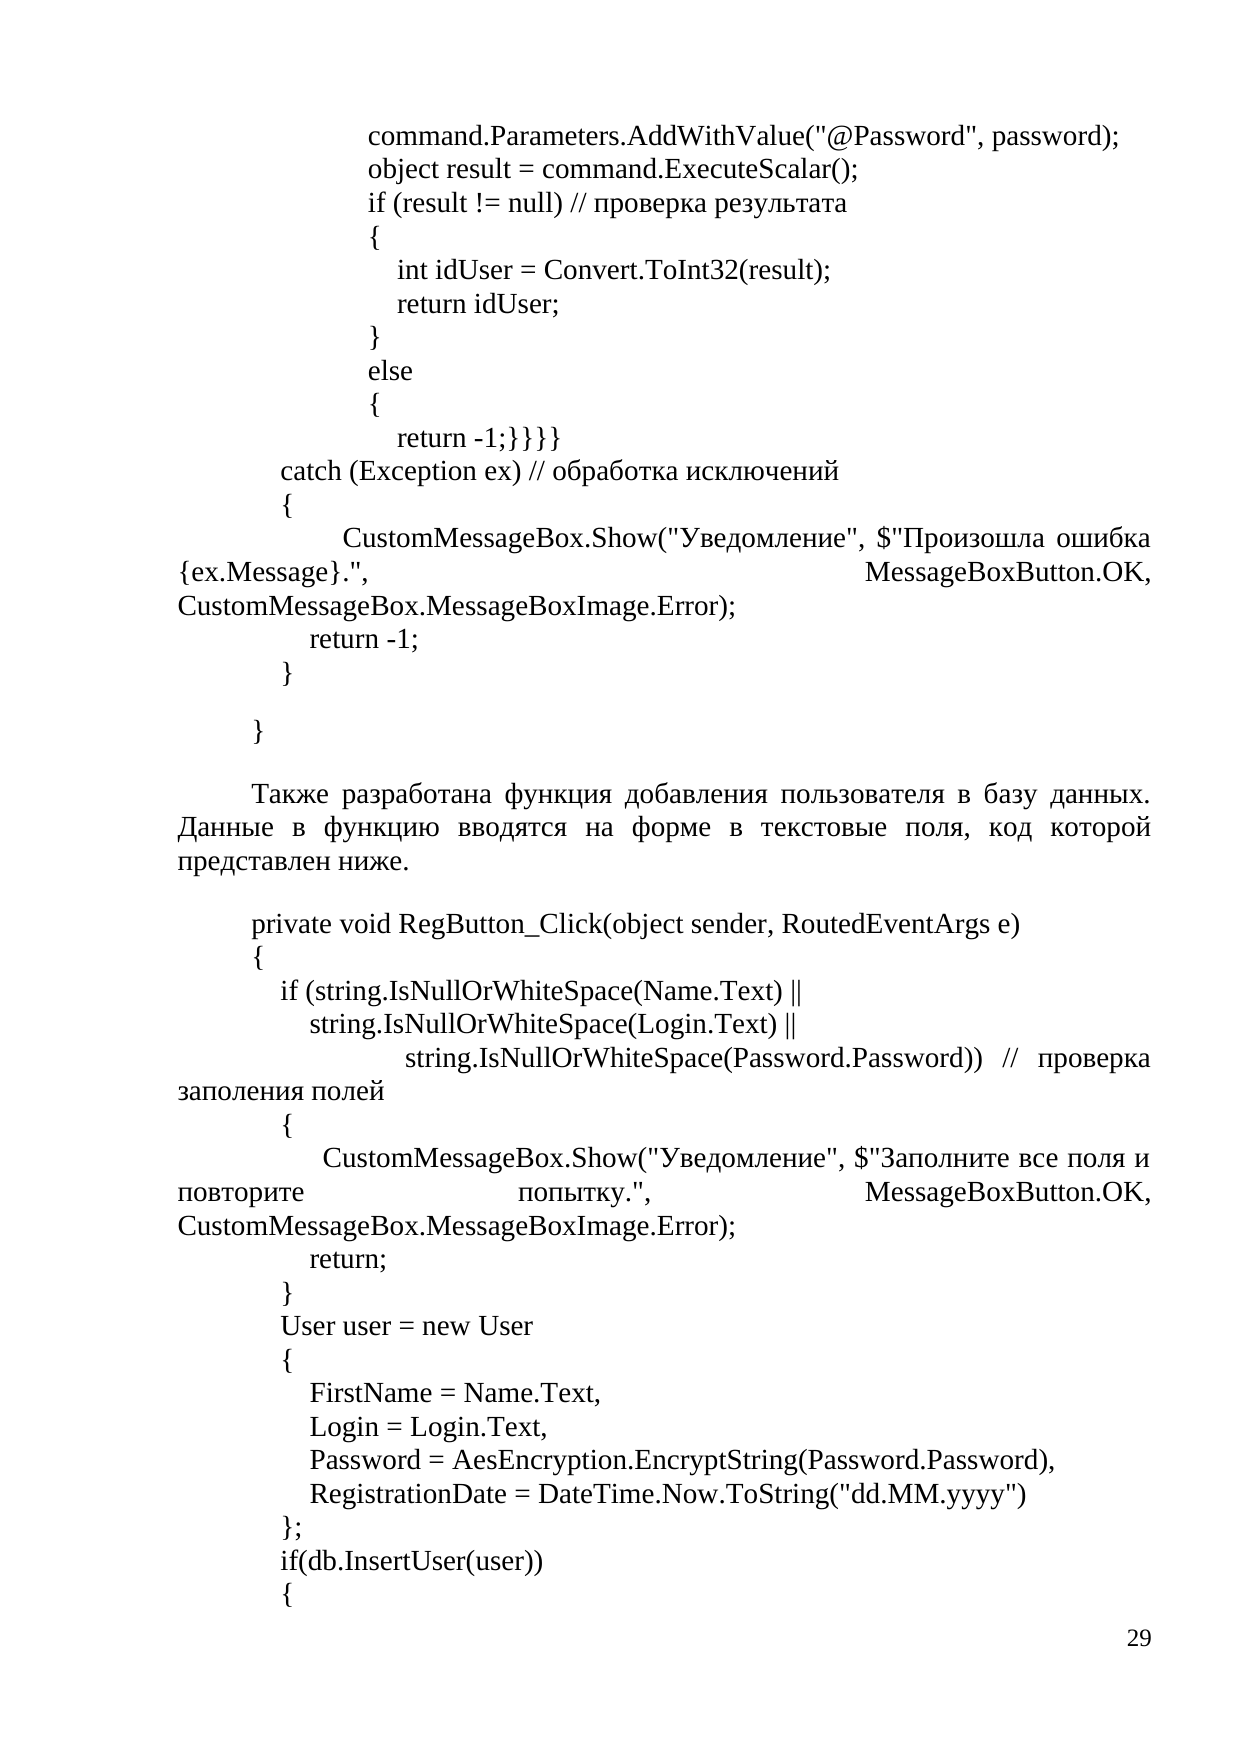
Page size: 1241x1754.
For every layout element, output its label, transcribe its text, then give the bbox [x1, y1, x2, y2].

text } [177, 319, 1152, 353]
text } [177, 655, 1152, 688]
text return; [177, 1241, 1152, 1275]
text CustomMessageBox.Show("Уведомление", $"Произошла ошибка {ex.Message}.", MessageBoxButton.OK, CustomMessageBox.MessageBoxImage.Error); [177, 521, 1152, 621]
text FirstName = Name.Text, [177, 1375, 1152, 1409]
text int idUser = Convert.ToInt32(result); [177, 252, 1152, 286]
text if(db.InsertUser(user)) [177, 1543, 1152, 1577]
text string.IsNullOrWhiteSpace(Login.Text) || [177, 1006, 1152, 1040]
text { [177, 487, 1152, 521]
text { [177, 1577, 1152, 1610]
text { [177, 219, 1152, 252]
text if (string.IsNullOrWhiteSpace(Name.Text) || [177, 973, 1152, 1006]
text { [177, 939, 1152, 973]
text { [177, 386, 1152, 420]
text Password = AesEncryption.EncryptString(Password.Password), [177, 1442, 1152, 1476]
text } [177, 1275, 1152, 1308]
text string.IsNullOrWhiteSpace(Password.Password)) // проверка заполения полей [177, 1040, 1152, 1107]
text return idUser; [177, 286, 1152, 319]
text private void RegButton_Click(object sender, RoutedEventArgs e) [177, 906, 1152, 939]
text else [177, 353, 1152, 386]
text Login = Login.Text, [177, 1409, 1152, 1442]
text { [177, 1342, 1152, 1375]
text User user = new User [177, 1308, 1152, 1342]
text object result = command.ExecuteScalar(); [177, 152, 1152, 185]
text catch (Exception ex) // обработка исключений [177, 453, 1152, 487]
text RegistrationDate = DateTime.Now.ToString("dd.MM.yyyy") [177, 1476, 1152, 1509]
text } [177, 713, 1152, 747]
text command.Parameters.AddWithValue("@Password", password); [177, 118, 1152, 152]
text }; [177, 1509, 1152, 1543]
text if (result != null) // проверка результата [177, 185, 1152, 219]
text return -1;}}}} [177, 420, 1152, 453]
text CustomMessageBox.Show("Уведомление", $"Заполните все поля и повторите попытку.", MessageBoxButton.OK, CustomMessageBox.MessageBoxImage.Error); [177, 1141, 1152, 1241]
text { [177, 1107, 1152, 1141]
text return -1; [177, 621, 1152, 655]
text Также разработана функция добавления пользователя в базу данных. Данные в функцию вводятся на форме в текстовые поля, код которой представлен ниже. [177, 776, 1152, 877]
